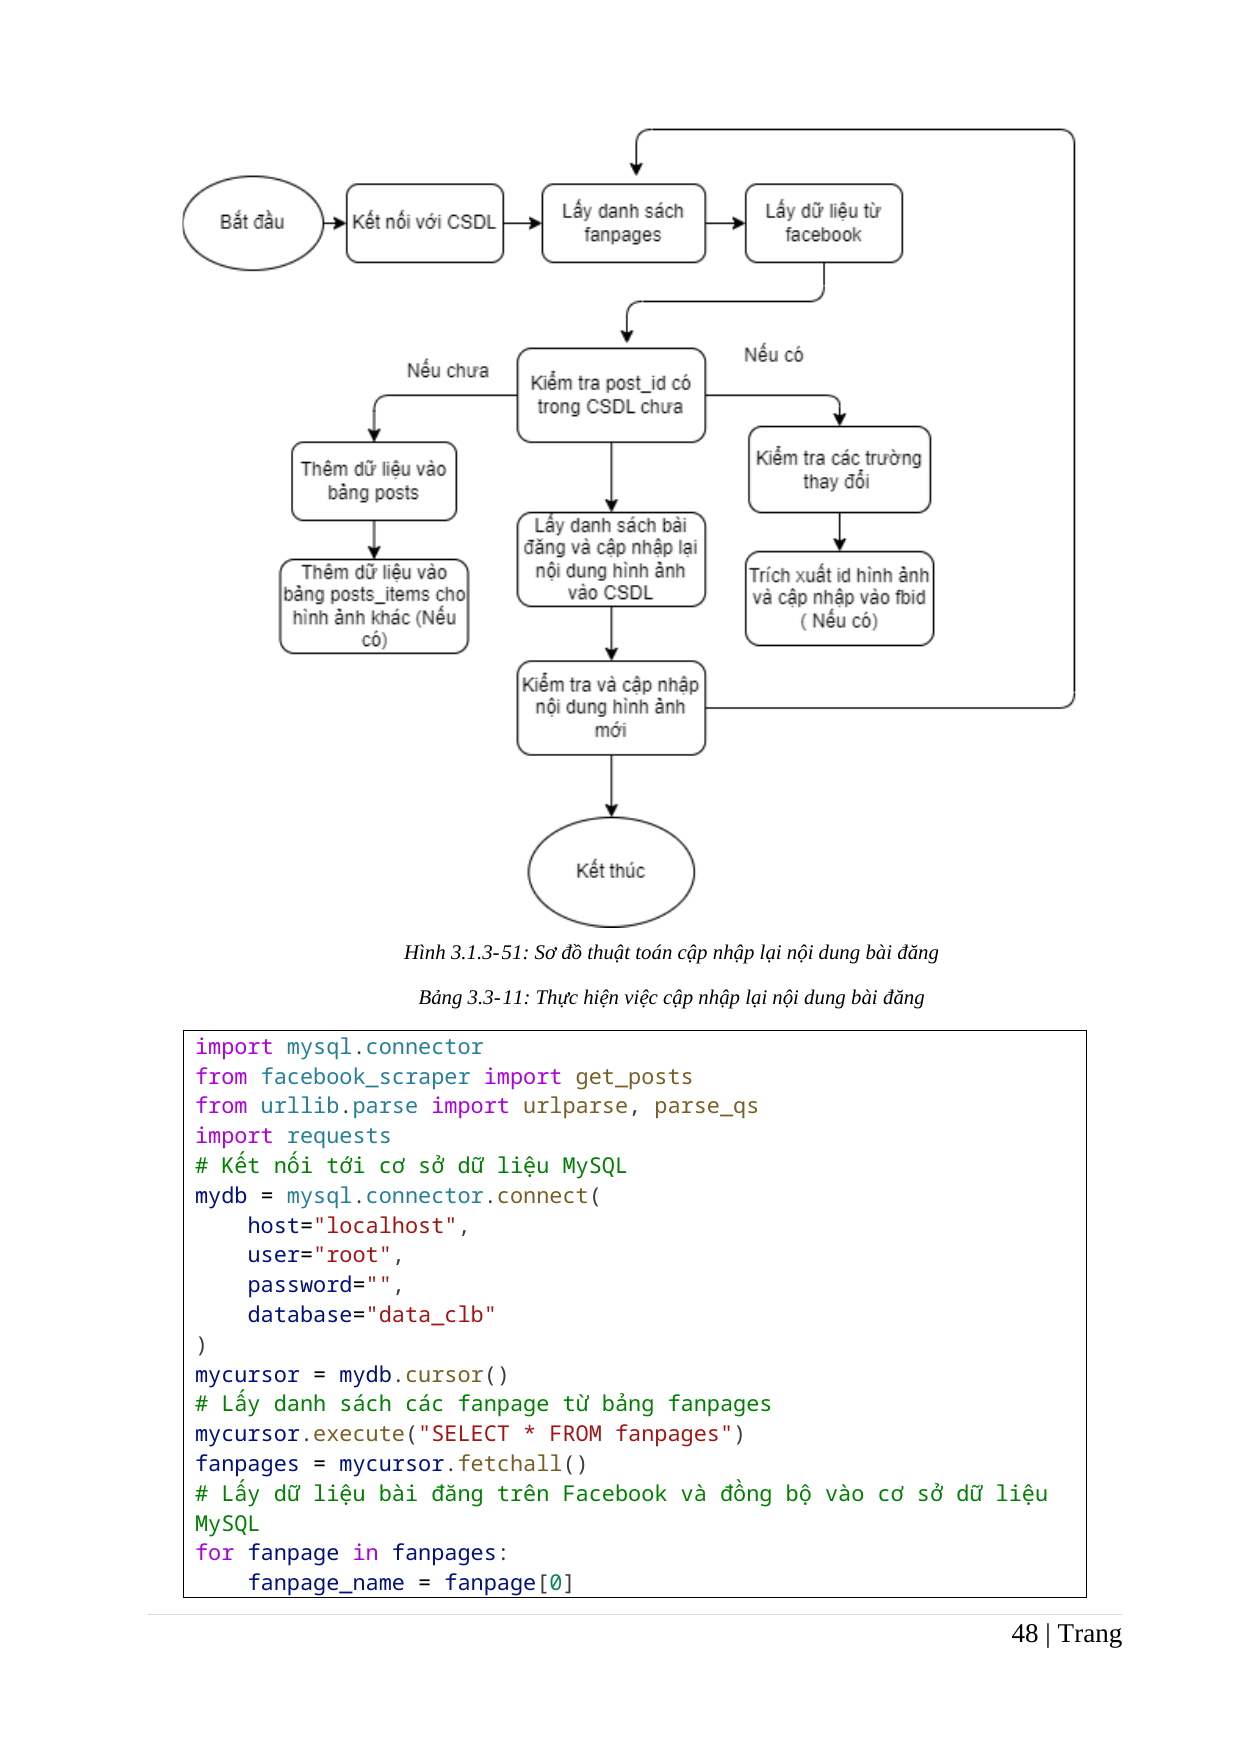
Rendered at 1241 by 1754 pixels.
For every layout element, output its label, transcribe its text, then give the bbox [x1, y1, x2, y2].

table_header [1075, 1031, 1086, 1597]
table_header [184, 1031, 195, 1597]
picture [182, 118, 1088, 928]
